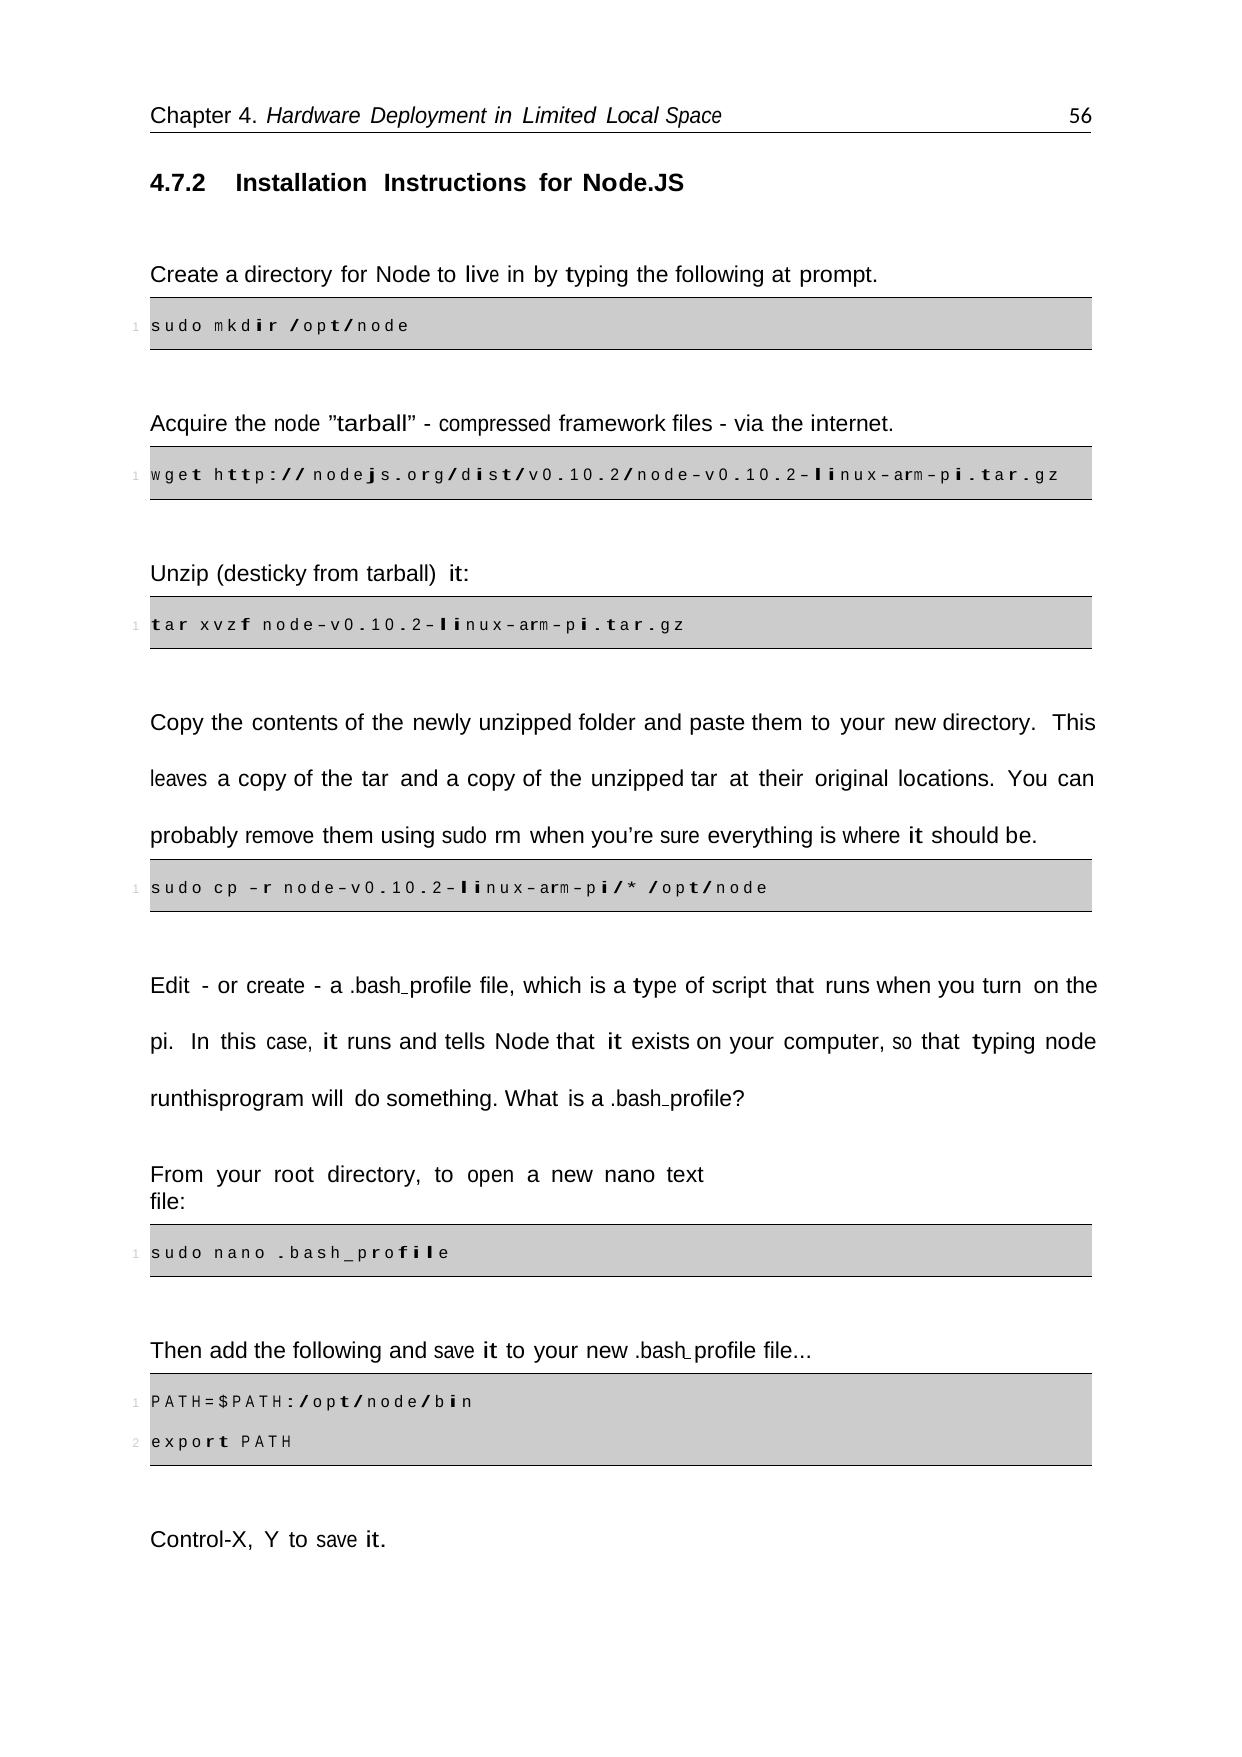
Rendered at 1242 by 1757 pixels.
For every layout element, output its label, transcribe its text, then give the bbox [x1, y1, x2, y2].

text 1 s u d o n a n o . b a s h _ p r o f i l e [132, 1243, 1106, 1262]
text 1 s u d o m k d i r / o p t / n o d e [132, 316, 1106, 335]
text Copy the contents of the newly unzipped folder and paste them to your new directory. This leaves a copy of the tar and a copy of the unzipped tar at their original locations. You can [150, 709, 1098, 792]
text Create a directory for Node to live in by typing the following at prompt. [150, 261, 1106, 287]
text probably remove them using sudo rm when you’re sure everything is where it should be. [150, 822, 1106, 849]
text 2 e x p o r t P A T H [132, 1431, 1106, 1451]
text 1 w g e t h t t p : / / n o d e j s . o r g / d i s t / v 0 . 1 0 . 2 / n o d e - v 0 . 1 0 . 2 - l i n u x - arm - p i . t a r . g z [132, 465, 1106, 484]
text 1 t a r x v z f n o d e - v 0 . 1 0 . 2 - l i n u x - arm - p i . t a r . g z [132, 614, 1106, 634]
text 4.7.2 Installation Instructions for Node.JS [150, 168, 1106, 197]
text 1 s u d o c p - r n o d e - v 0 . 1 0 . 2 - l i n u x - arm - p i / * / o p t / n o d e [132, 877, 1106, 897]
text Acquire the node ”tarball” - compressed framework files - via the internet. [150, 410, 1106, 437]
text 1 P A T H = $ P A T H : / o p t / n o d e / b i n [132, 1392, 1106, 1411]
text From your root directory, to open a new nano text file: [150, 1161, 704, 1214]
text Control-X, Y to save it. [150, 1526, 1106, 1552]
text Then add the following and save it to your new .bash profile file... [150, 1337, 1106, 1363]
text Unzip (desticky from tarball) it: [150, 559, 1106, 586]
text Edit - or create - a .bash profile file, which is a type of script that runs when you turn on the pi. In this case, it runs and tells Node that it exists on your computer, so that typing node runthisprogram will do something. What is a .bash profile? [150, 972, 1098, 1111]
